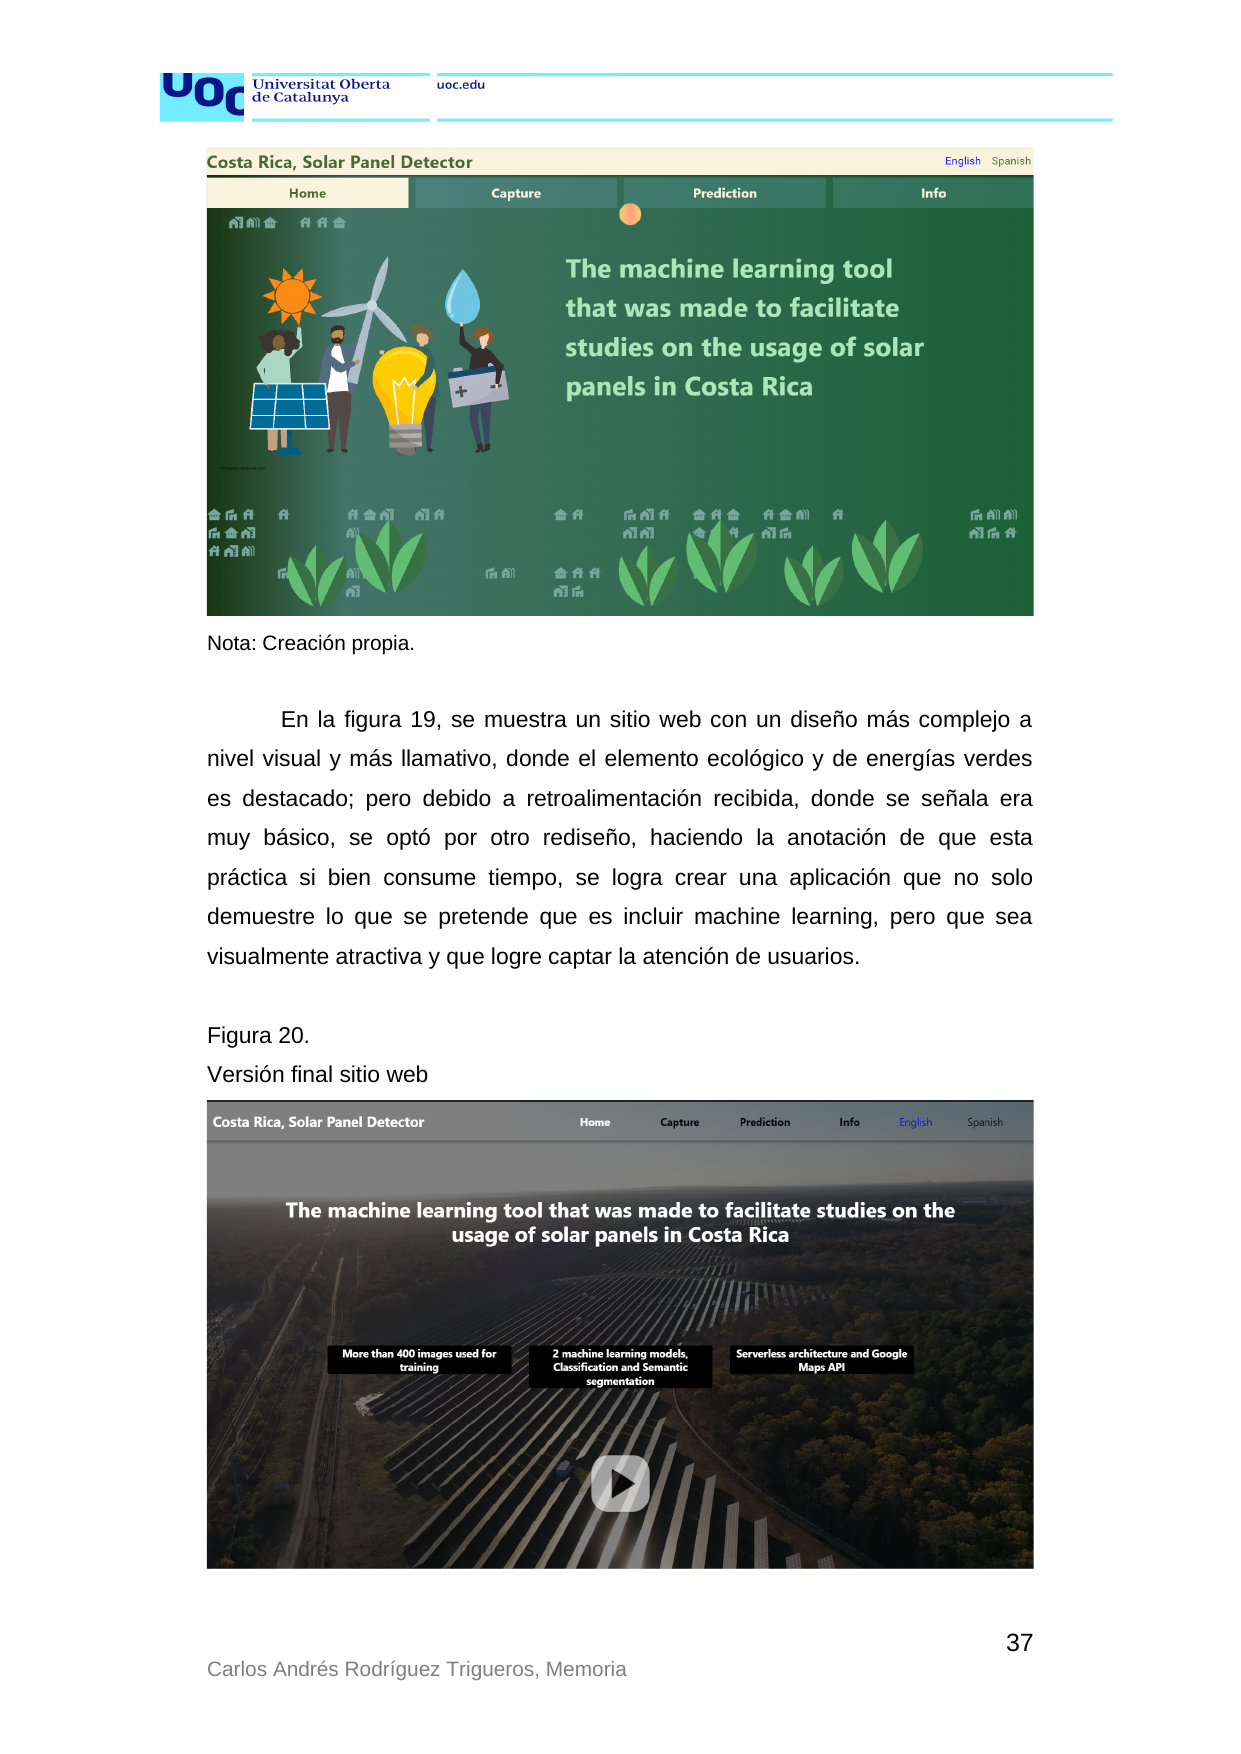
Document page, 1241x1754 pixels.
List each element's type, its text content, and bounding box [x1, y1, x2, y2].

text En la figura 19, se muestra un sitio web con un diseño más complejo a nivel visual y más llamativo, donde el elemento ecológico y de energías verdes es destacado; pero debido a retroalimentación recibida, donde se señala era muy básico, se optó por otro rediseño, haciendo la anotación de que esta práctica si bien consume tiempo, se logra crear una aplicación que no solo demuestre lo que se pretende que es incluir machine learning, pero que sea visualmente atractiva y que logre captar la atención de usuarios. [207, 706, 1033, 969]
picture [159, 73, 1113, 124]
picture [206, 147, 1034, 616]
picture [206, 1100, 1034, 1569]
text Figura 20. [207, 1022, 1033, 1048]
text Nota: Creación propia. [207, 630, 1033, 654]
text Versión final sitio web [207, 1061, 1033, 1087]
